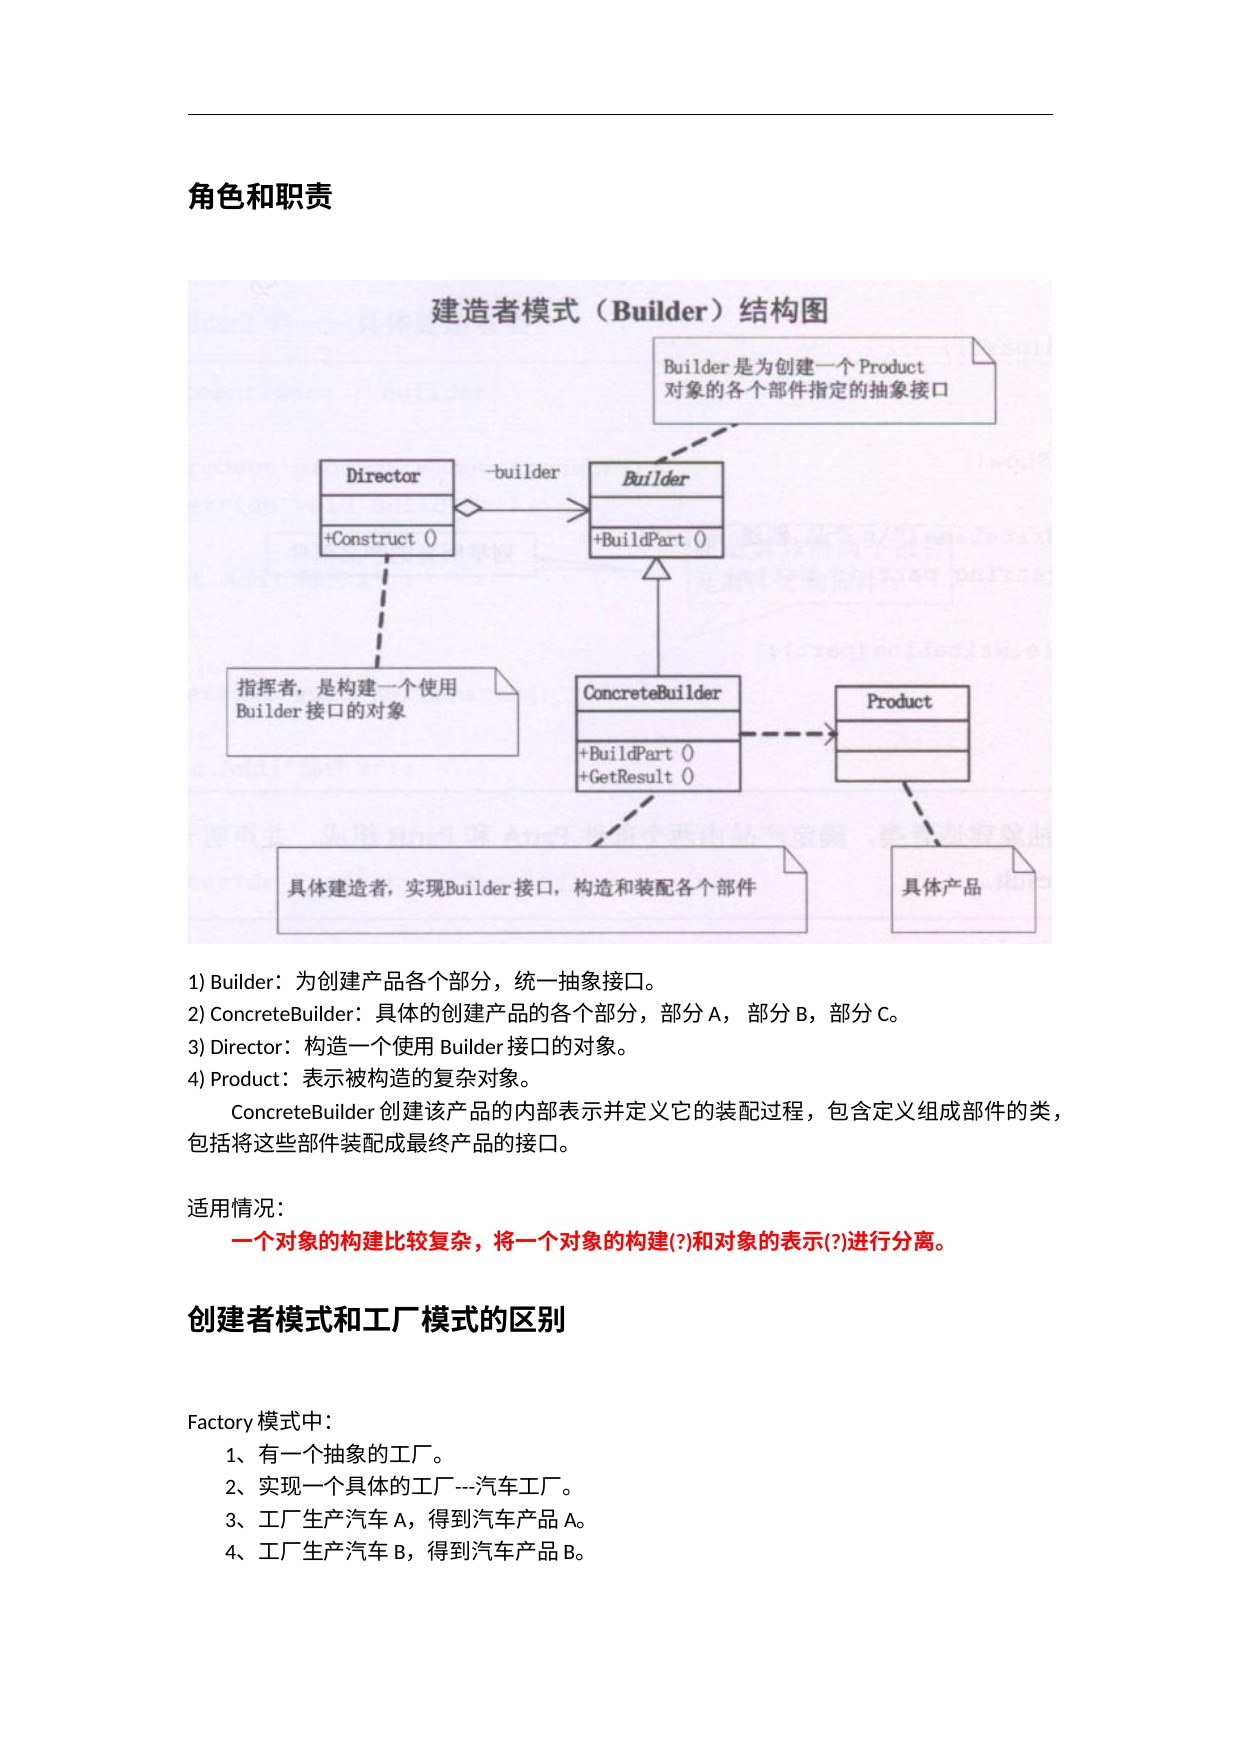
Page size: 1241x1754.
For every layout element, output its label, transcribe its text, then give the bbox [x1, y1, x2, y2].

text 4) Product：表示被构造的复杂对象。 [187, 1061, 1053, 1093]
text Factory模式中： [187, 1404, 1053, 1436]
text 1) Builder：为创建产品各个部分，统一抽象接口。 [187, 963, 1053, 996]
list 4、工厂生产汽车B，得到汽车产品B。 [225, 1534, 1053, 1566]
text 3) Director：构造一个使用Builder接口的对象。 [187, 1028, 1053, 1061]
list 2、实现一个具体的工厂---汽车工厂。 [225, 1469, 1053, 1501]
subtitle 角色和职责 [187, 162, 1053, 227]
list 1、有一个抽象的工厂。 [225, 1436, 1053, 1469]
list 3、工厂生产汽车A，得到汽车产品A。 [225, 1501, 1053, 1534]
text ConcreteBuilder创建该产品的内部表示并定义它的装配过程，包含定义组成部件的类，包括将这些部件装配成最终产品的接口。 [187, 1093, 1053, 1158]
text 2) ConcreteBuilder：具体的创建产品的各个部分，部分A， 部分B，部分C。 [187, 996, 1053, 1028]
text 适用情况： [187, 1191, 1053, 1223]
text 一个对象的构建比较复杂，将一个对象的构建(?)和对象的表示(?)进行分离。 [187, 1223, 1053, 1256]
subtitle 创建者模式和工厂模式的区别 [187, 1285, 1053, 1350]
